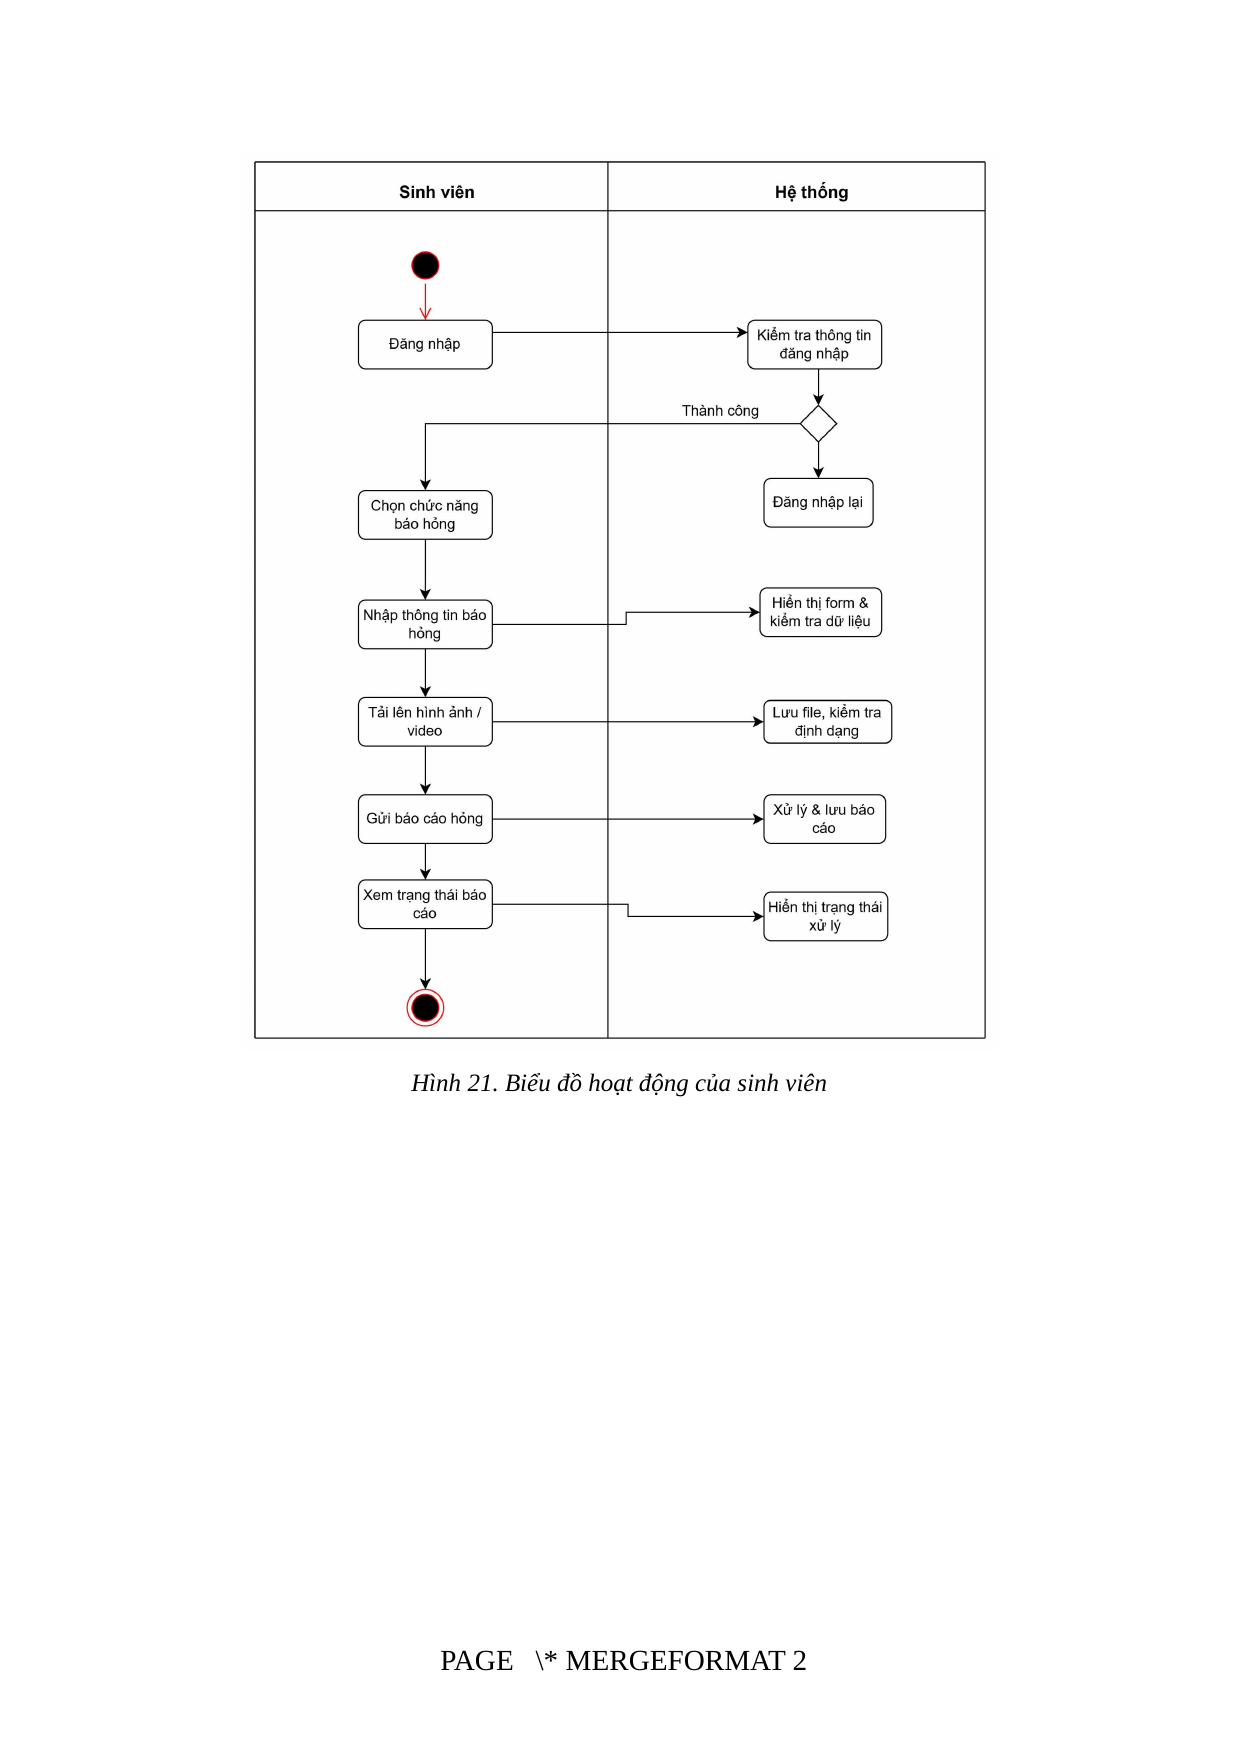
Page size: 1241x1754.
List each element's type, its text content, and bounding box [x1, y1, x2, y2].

picture [242, 150, 998, 1052]
text Hình 21. Biểu đồ hoạt động của sinh viên [150, 1068, 1090, 1097]
